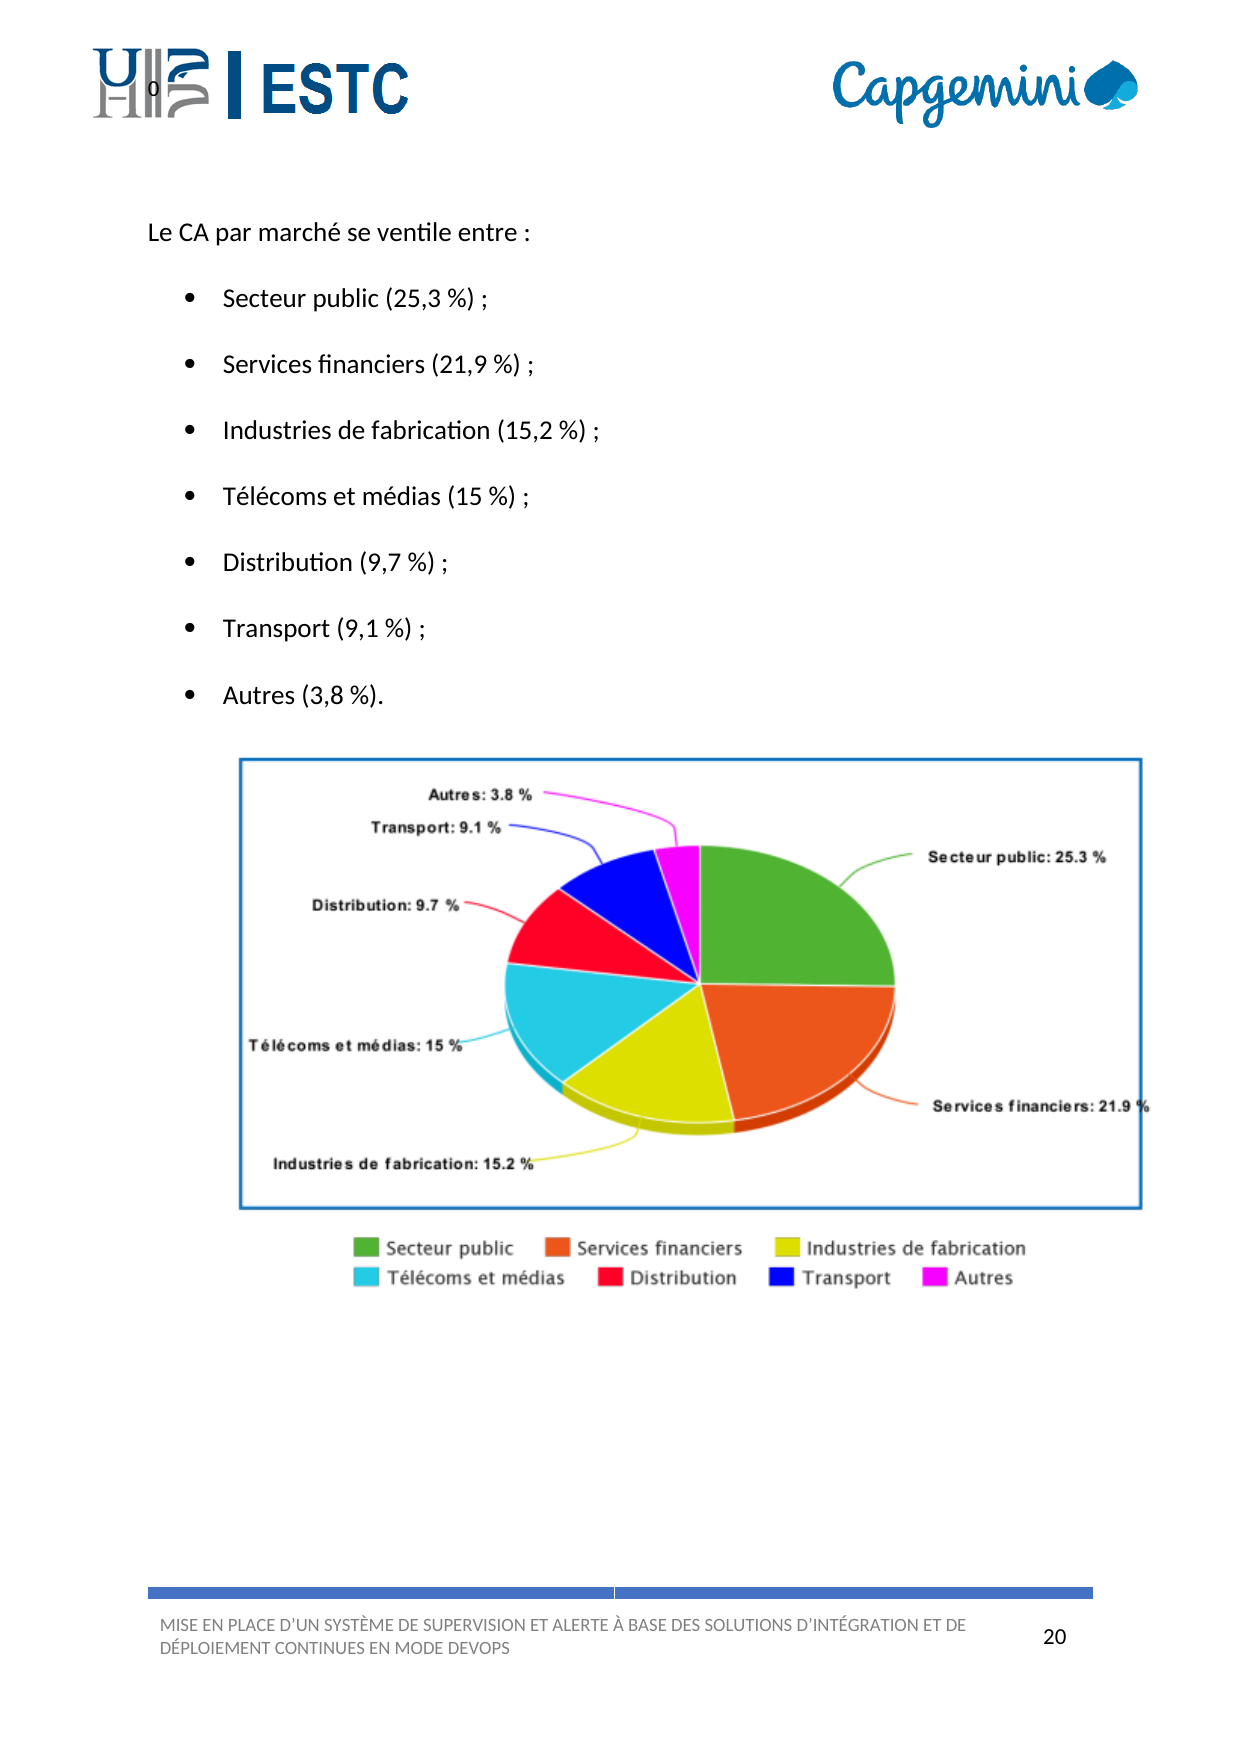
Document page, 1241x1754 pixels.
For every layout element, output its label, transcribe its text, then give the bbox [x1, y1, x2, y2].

list Télécoms et médias (15 %) ; [185, 479, 1093, 512]
text Le CA par marché se ventile entre : [148, 215, 1093, 248]
list Services financiers (21,9 %) ; [185, 347, 1093, 380]
picture [833, 60, 1139, 128]
list Transport (9,1 %) ; [185, 612, 1093, 645]
list Industries de fabrication (15,2 %) ; [185, 413, 1093, 446]
list Secteur public (25,3 %) ; [185, 281, 1093, 314]
picture [221, 743, 1167, 1307]
picture [87, 40, 418, 136]
list Autres (3,8 %). [185, 678, 1093, 711]
list Distribution (9,7 %) ; [185, 546, 1093, 578]
